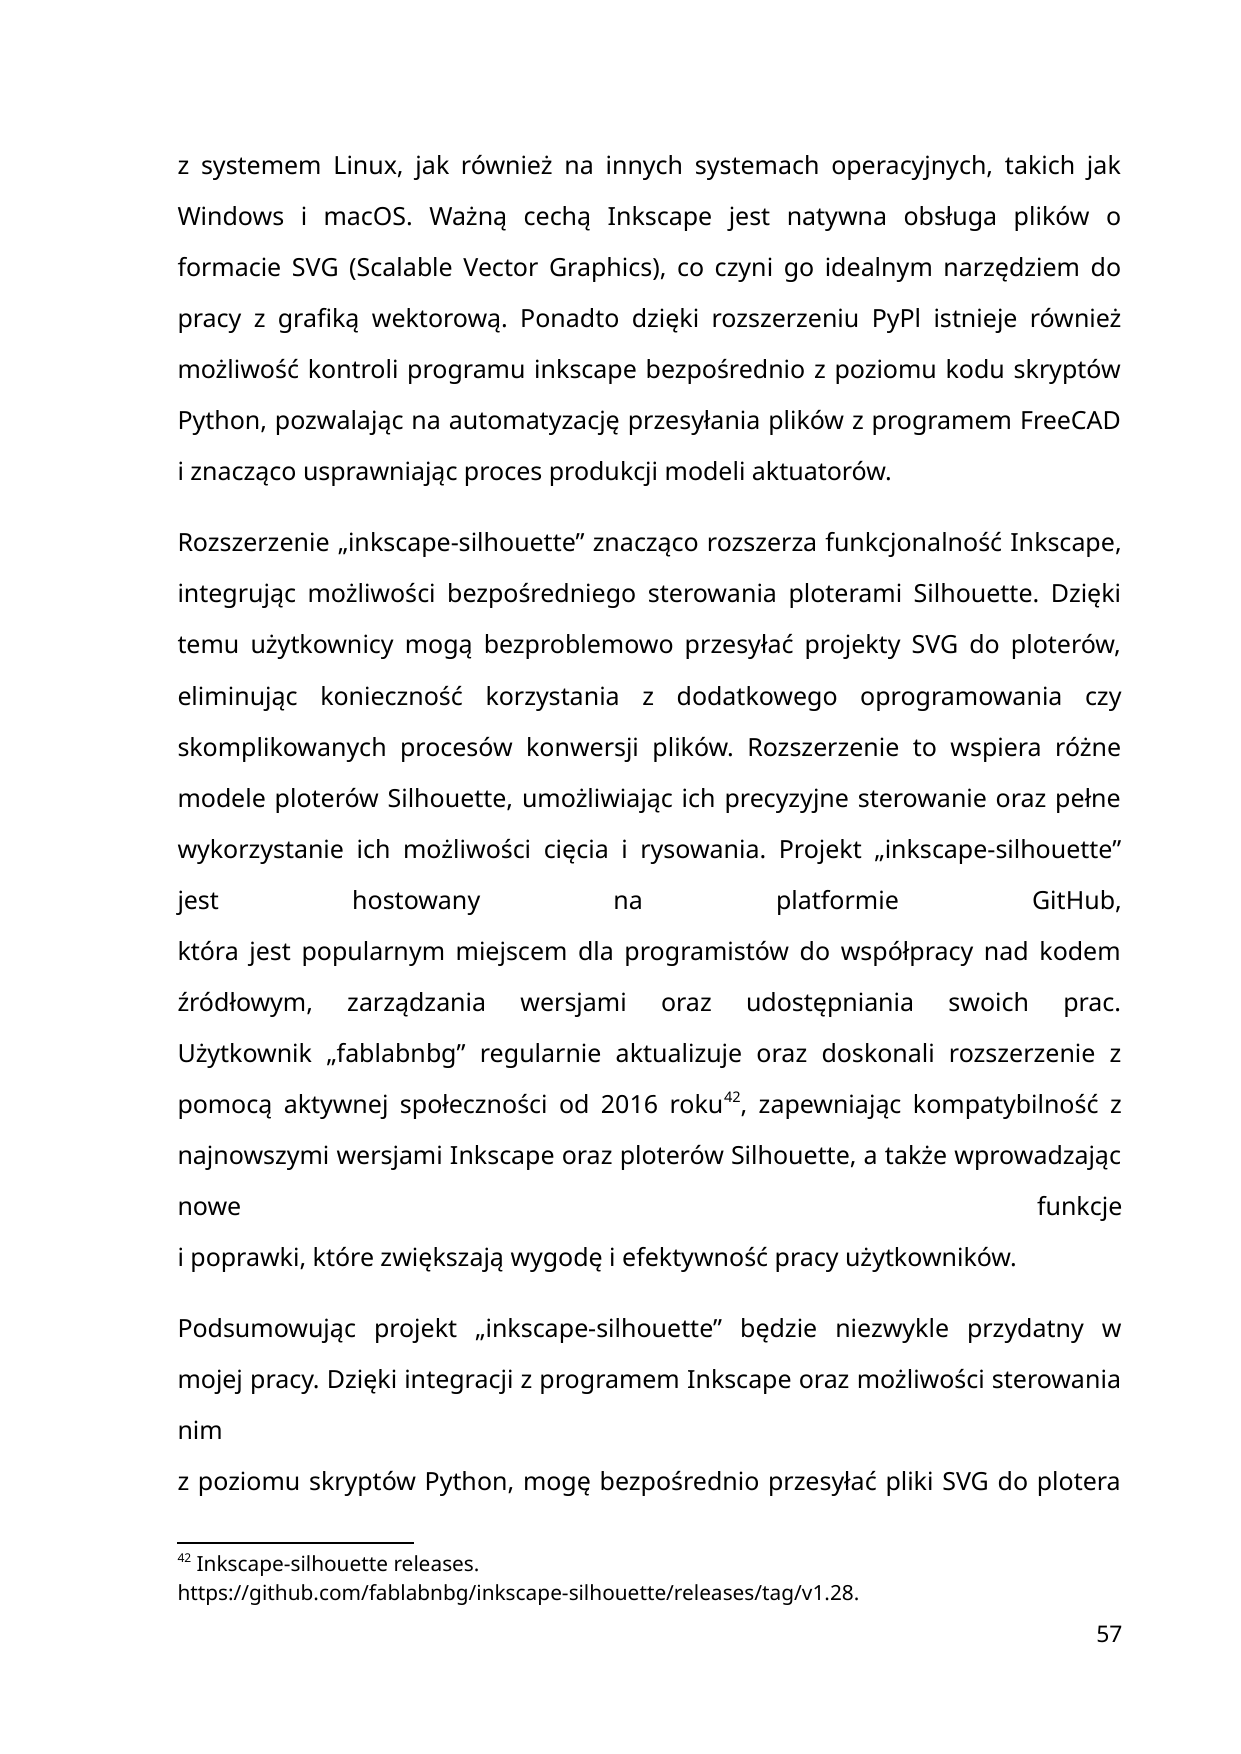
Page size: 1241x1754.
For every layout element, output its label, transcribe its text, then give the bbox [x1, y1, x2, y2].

text Rozszerzenie „inkscape-silhouette” znacząco rozszerza funkcjonalność Inkscape, integrując możliwości bezpośredniego sterowania ploterami Silhouette. Dzięki temu użytkownicy mogą bezproblemowo przesyłać projekty SVG do ploterów, eliminując konieczność korzystania z dodatkowego oprogramowania czy skomplikowanych procesów konwersji plików. Rozszerzenie to wspiera różne modele ploterów Silhouette, umożliwiając ich precyzyjne sterowanie oraz pełne wykorzystanie ich możliwości cięcia i rysowania. Projekt „inkscape-silhouette” jest hostowany na platformie GitHub, która jest popularnym miejscem dla programistów do współpracy nad kodem źródłowym, zarządzania wersjami oraz udostępniania swoich prac. Użytkownik „fablabnbg” regularnie aktualizuje oraz doskonali rozszerzenie z pomocą aktywnej społeczności od 2016 roku, zapewniając kompatybilność z najnowszymi wersjami Inkscape oraz ploterów Silhouette, a także wprowadzając nowe funkcje i poprawki, które zwiększają wygodę i efektywność pracy użytkowników. [177, 525, 1122, 1274]
